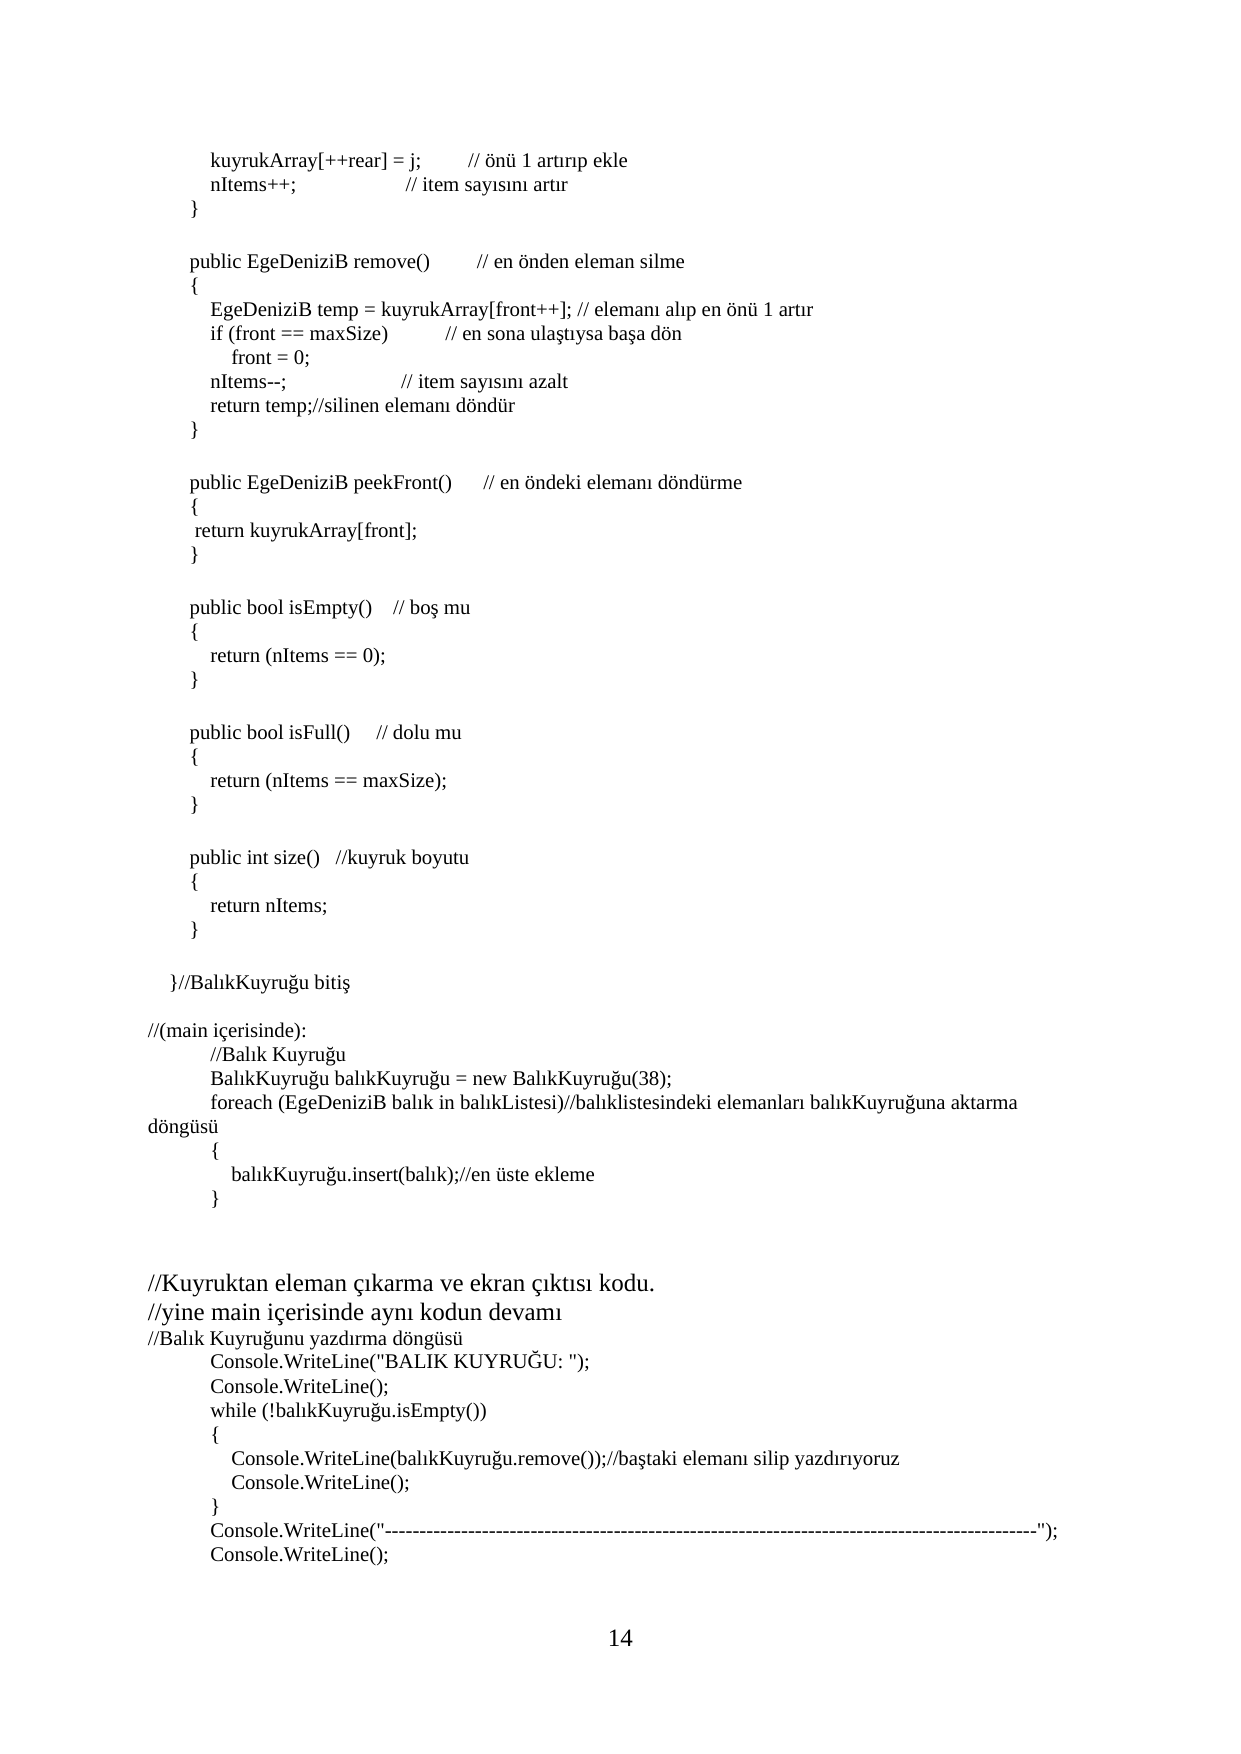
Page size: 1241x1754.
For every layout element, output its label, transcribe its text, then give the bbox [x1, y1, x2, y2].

text //Balık Kuyruğu [148, 1042, 1093, 1066]
text }//BalıkKuyruğu bitiş [148, 970, 1093, 994]
text Console.WriteLine("----------------------------------------------------------------------------------------------"); [148, 1518, 1093, 1542]
text } [148, 917, 1093, 941]
text public bool isFull() // dolu mu [148, 720, 1093, 744]
text nItems++; // item sayısını artır [148, 172, 1093, 196]
text { [148, 619, 1093, 643]
text balıkKuyruğu.insert(balık);//en üste ekleme [148, 1162, 1093, 1186]
text nItems--; // item sayısını azalt [148, 369, 1093, 393]
text public EgeDeniziB remove() // en önden eleman silme [148, 248, 1093, 273]
text { [148, 1422, 1093, 1446]
text } [148, 1186, 1093, 1210]
text { [148, 869, 1093, 893]
text public bool isEmpty() // boş mu [148, 595, 1093, 619]
text { [148, 744, 1093, 768]
text { [148, 273, 1093, 297]
text } [148, 667, 1093, 691]
text public EgeDeniziB peekFront() // en öndeki elemanı döndürme [148, 470, 1093, 494]
text { [148, 1138, 1093, 1162]
text Console.WriteLine(); [148, 1373, 1093, 1398]
text Console.WriteLine(); [148, 1470, 1093, 1494]
text foreach (EgeDeniziB balık in balıkListesi)//balıklistesindeki elemanları balıkKuyruğuna aktarma döngüsü [148, 1090, 1093, 1138]
text front = 0; [148, 345, 1093, 369]
text { [148, 494, 1093, 518]
text BalıkKuyruğu balıkKuyruğu = new BalıkKuyruğu(38); [148, 1066, 1093, 1090]
text //Balık Kuyruğunu yazdırma döngüsü [148, 1325, 1093, 1349]
text Console.WriteLine("BALIK KUYRUĞU: "); [148, 1349, 1093, 1373]
text EgeDeniziB temp = kuyrukArray[front++]; // elemanı alıp en önü 1 artır [148, 297, 1093, 321]
text } [148, 1494, 1093, 1518]
text return (nItems == 0); [148, 643, 1093, 667]
text while (!balıkKuyruğu.isEmpty()) [148, 1398, 1093, 1422]
text } [148, 196, 1093, 220]
text //(main içerisinde): [148, 1018, 1093, 1042]
text if (front == maxSize) // en sona ulaştıysa başa dön [148, 321, 1093, 345]
text return (nItems == maxSize); [148, 768, 1093, 792]
text Console.WriteLine(balıkKuyruğu.remove());//baştaki elemanı silip yazdırıyoruz [148, 1446, 1093, 1470]
text } [148, 792, 1093, 816]
text //Kuyruktan eleman çıkarma ve ekran çıktısı kodu. [148, 1268, 1093, 1297]
text } [148, 417, 1093, 441]
text return kuyrukArray[front]; [148, 518, 1093, 542]
text public int size() //kuyruk boyutu [148, 845, 1093, 869]
text } [148, 542, 1093, 566]
text return temp;//silinen elemanı döndür [148, 393, 1093, 417]
text kuyrukArray[++rear] = j; // önü 1 artırıp ekle [148, 148, 1093, 172]
text return nItems; [148, 893, 1093, 917]
text //yine main içerisinde aynı kodun devamı [148, 1297, 1093, 1325]
text Console.WriteLine(); [148, 1542, 1093, 1566]
